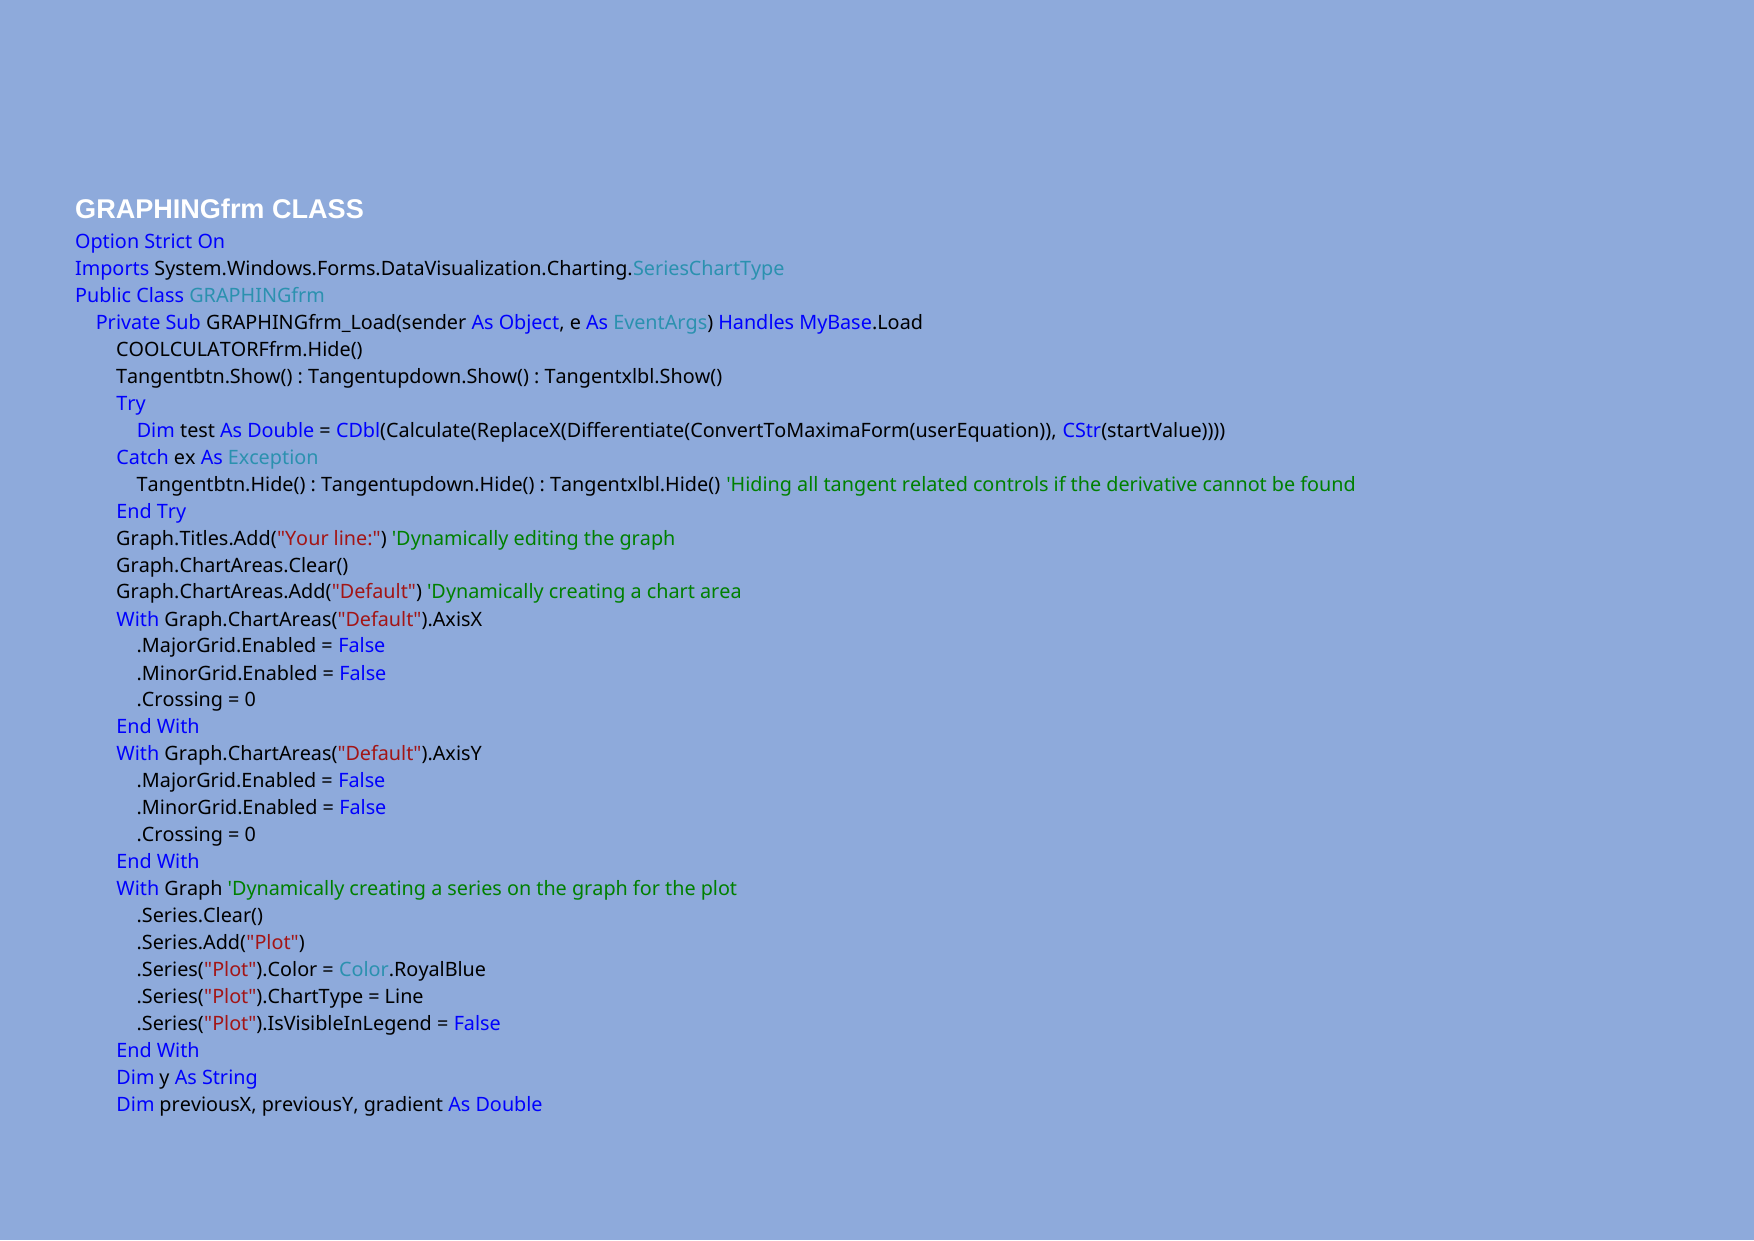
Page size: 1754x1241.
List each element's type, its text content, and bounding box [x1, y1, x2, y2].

text End With [75, 848, 1679, 874]
text .Series("Plot").Color = Color.RoyalBlue [75, 956, 1679, 982]
text Try [75, 389, 1679, 416]
text End With [75, 1036, 1679, 1063]
text .Crossing = 0 [75, 686, 1679, 713]
text .Series("Plot").IsVisibleInLegend = False [75, 1009, 1679, 1036]
text Dim previousX, previousY, gradient As Double [75, 1090, 1679, 1117]
text Catch ex As Exception [75, 443, 1679, 470]
text Tangentbtn.Hide() : Tangentupdown.Hide() : Tangentxlbl.Hide() 'Hiding all tangent related controls if the derivative cannot be found [75, 470, 1679, 497]
text With Graph.ChartAreas("Default").AxisX [75, 605, 1679, 632]
text With Graph 'Dynamically creating a series on the graph for the plot [75, 874, 1679, 902]
text COOLCULATORFfrm.Hide() [75, 335, 1679, 362]
text Private Sub GRAPHINGfrm_Load(sender As Object, e As EventArgs) Handles MyBase.Load [75, 308, 1679, 335]
text .MinorGrid.Enabled = False [75, 794, 1679, 821]
text End With [75, 713, 1679, 740]
text Option Strict On [75, 227, 1679, 254]
text Tangentbtn.Show() : Tangentupdown.Show() : Tangentxlbl.Show() [75, 362, 1679, 389]
text .Series("Plot").ChartType = Line [75, 982, 1679, 1009]
text .MajorGrid.Enabled = False [75, 632, 1679, 659]
text Imports System.Windows.Forms.DataVisualization.Charting.SeriesChartType [75, 254, 1679, 281]
text .Series.Add("Plot") [75, 928, 1679, 956]
text .MinorGrid.Enabled = False [75, 659, 1679, 686]
text Graph.Titles.Add("Your line:") 'Dynamically editing the graph [75, 524, 1679, 551]
text With Graph.ChartAreas("Default").AxisY [75, 740, 1679, 767]
text End Try [75, 497, 1679, 524]
text Dim y As String [75, 1063, 1679, 1090]
text Public Class GRAPHINGfrm [75, 281, 1679, 308]
text .MajorGrid.Enabled = False [75, 767, 1679, 794]
text .Series.Clear() [75, 902, 1679, 928]
text Graph.ChartAreas.Clear() [75, 551, 1679, 578]
text Graph.ChartAreas.Add("Default") 'Dynamically creating a chart area [75, 578, 1679, 605]
subtitle GRAPHINGfrm CLASS [75, 193, 1679, 224]
text Dim test As Double = CDbl(Calculate(ReplaceX(Differentiate(ConvertToMaximaForm(userEquation)), CStr(startValue)))) [75, 416, 1679, 443]
text .Crossing = 0 [75, 821, 1679, 848]
